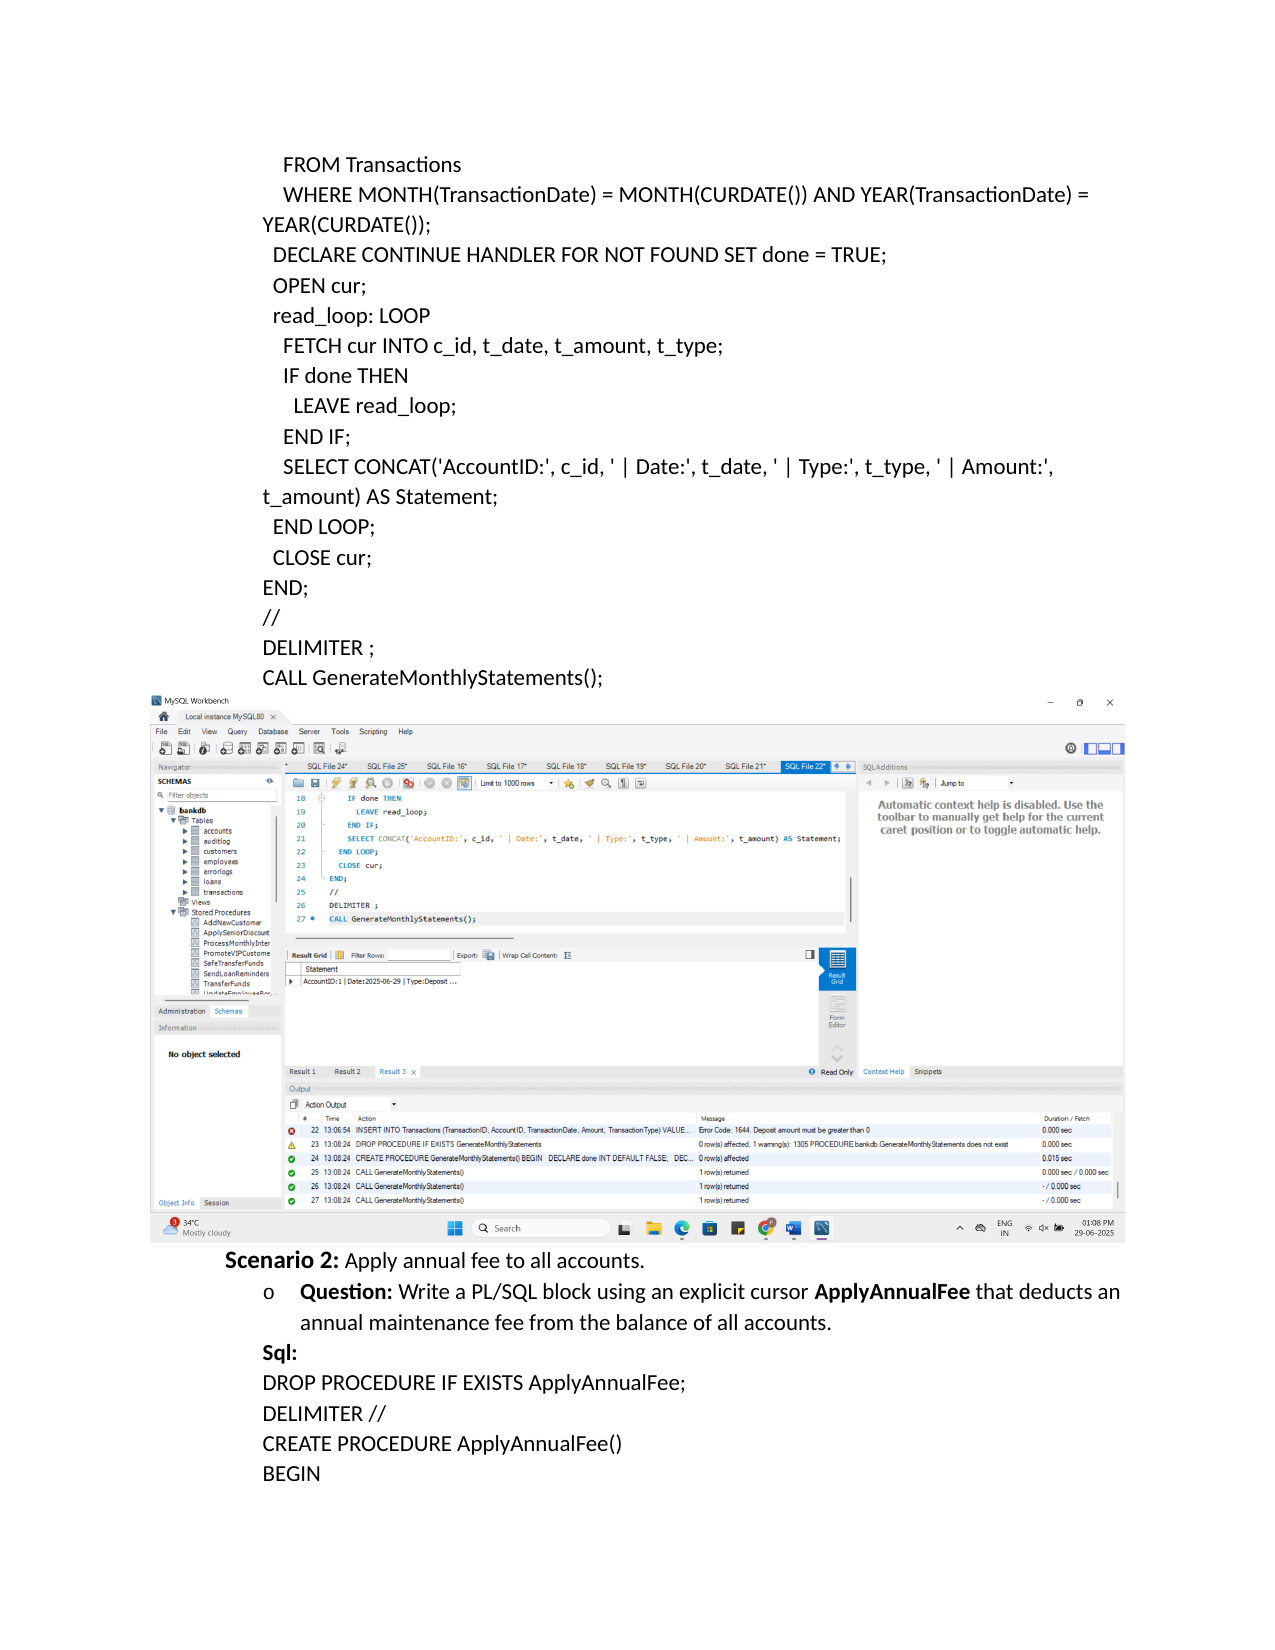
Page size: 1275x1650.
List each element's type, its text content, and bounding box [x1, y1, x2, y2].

text DECLARE CONTINUE HANDLER FOR NOT FOUND SET done = TRUE; [262, 241, 1125, 269]
text LEAVE read_loop; [262, 392, 1125, 420]
text IF done THEN [262, 361, 1125, 389]
text END IF; [262, 422, 1125, 450]
text // [262, 603, 1125, 631]
text DELIMITER // [262, 1399, 1125, 1427]
list Question: Write a PL/SQL block using an explicit cursor ApplyAnnualFee that deducts an annual maintenance fee from the balance of all accounts. [262, 1277, 1125, 1336]
picture [150, 693, 1125, 1243]
text FETCH cur INTO c_id, t_date, t_amount, t_type; [262, 331, 1125, 359]
text CLOSE cur; [262, 543, 1125, 571]
text FROM Transactions [262, 150, 1125, 178]
text DROP PROCEDURE IF EXISTS ApplyAnnualFee; [262, 1368, 1125, 1396]
text SELECT CONCAT('AccountID:', c_id, ' | Date:', t_date, ' | Type:', t_type, ' | Amount:', t_amount) AS Statement; [262, 452, 1125, 510]
text Scenario 2: Apply annual fee to all accounts. [225, 1244, 1125, 1275]
text END LOOP; [262, 512, 1125, 541]
text read_loop: LOOP [262, 301, 1125, 329]
text CALL GenerateMonthlyStatements(); [262, 663, 1125, 692]
text WHERE MONTH(TransactionDate) = MONTH(CURDATE()) AND YEAR(TransactionDate) = YEAR(CURDATE()); [262, 180, 1125, 238]
text END; [262, 573, 1125, 601]
text DELIMITER ; [262, 633, 1125, 661]
text BEGIN [262, 1459, 1125, 1487]
text CREATE PROCEDURE ApplyAnnualFee() [262, 1429, 1125, 1457]
text OPEN cur; [262, 271, 1125, 299]
text Sql: [262, 1338, 1125, 1366]
